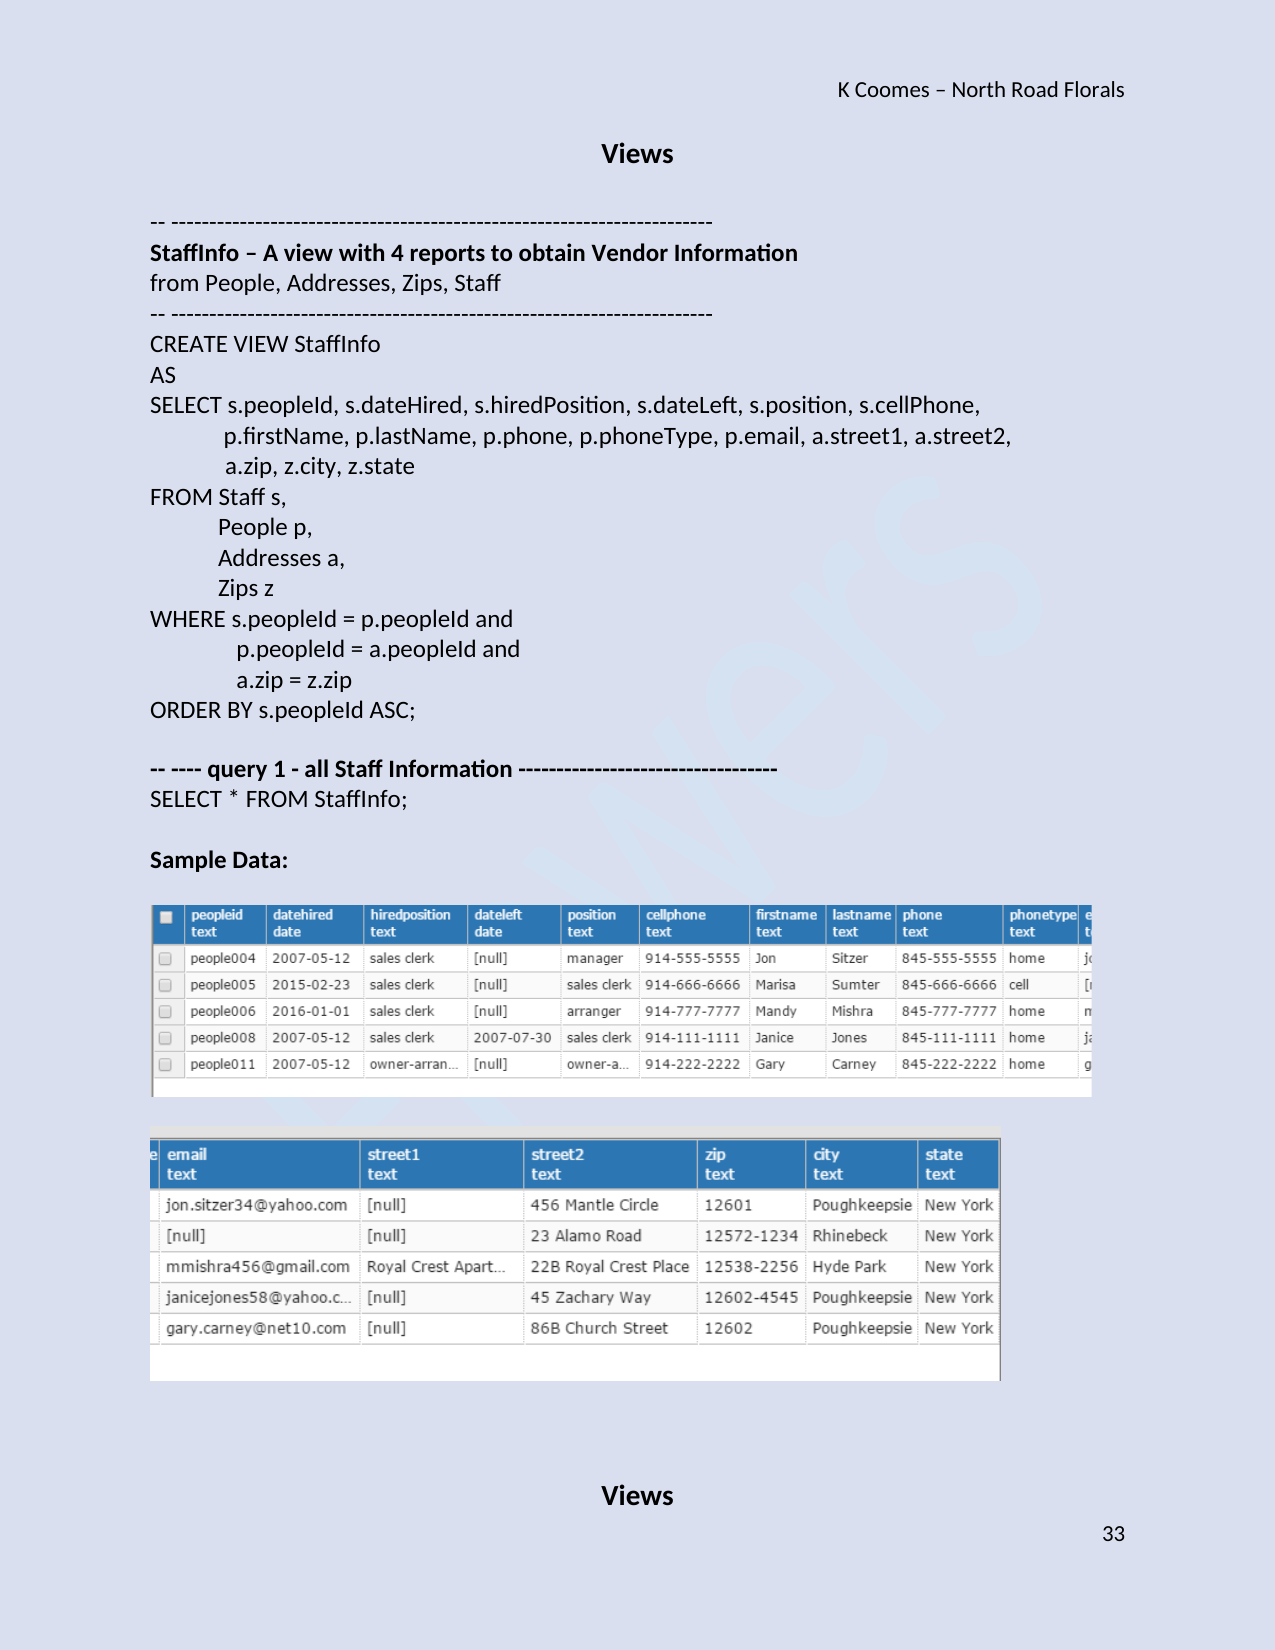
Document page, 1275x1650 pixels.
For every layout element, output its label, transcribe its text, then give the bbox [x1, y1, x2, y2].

text WHERE s.peopleId = p.peopleId and [150, 603, 1125, 633]
text ORDER BY s.peopleId ASC; [150, 694, 1125, 725]
text People p, [150, 511, 1125, 542]
text AS [150, 359, 1125, 389]
text -- ----------------------------------------------------------------------- [150, 298, 1125, 328]
text a.zip = z.zip [150, 664, 1125, 694]
text CREATE VIEW StaffInfo [150, 328, 1125, 359]
picture [150, 905, 1092, 1097]
text FROM Staff s, [150, 481, 1125, 511]
text Views [150, 1477, 1125, 1513]
text p.firstName, p.lastName, p.phone, p.phoneType, p.email, a.street1, a.street2, [150, 420, 1125, 450]
text SELECT s.peopleId, s.dateHired, s.hiredPosition, s.dateLeft, s.position, s.cellPhone, [150, 389, 1125, 420]
text -- ----------------------------------------------------------------------- [150, 206, 1125, 237]
text Views [150, 135, 1125, 171]
text -- ---- query 1 - all Staff Information ---------------------------------- [150, 753, 1125, 784]
text from People, Addresses, Zips, Staff [150, 267, 1125, 298]
text StaffInfo – A view with 4 reports to obtain Vendor Information [150, 237, 1125, 267]
text a.zip, z.city, z.state [150, 450, 1125, 481]
text Zips z [150, 572, 1125, 603]
text Addresses a, [150, 542, 1125, 572]
text p.peopleId = a.peopleId and [150, 633, 1125, 664]
picture [150, 1126, 1001, 1381]
text SELECT * FROM StaffInfo; [150, 784, 1125, 814]
text Sample Data: [150, 845, 1125, 875]
